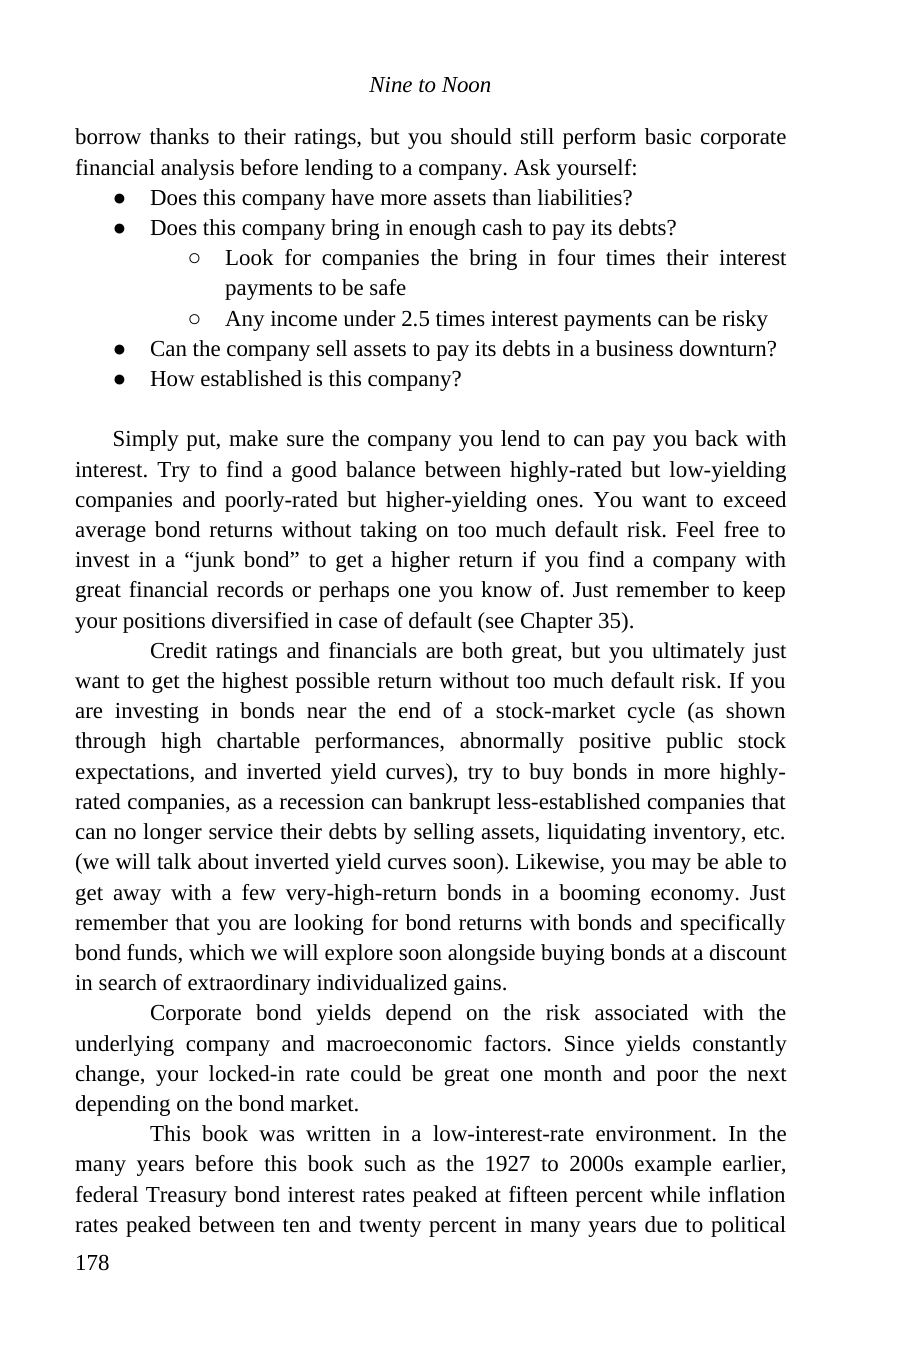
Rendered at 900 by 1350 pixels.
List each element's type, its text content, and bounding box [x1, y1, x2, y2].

list Any income under 2.5 times interest payments can be risky [187, 305, 787, 331]
list Look for companies the bring in four times their interest payments to be safe [187, 244, 787, 301]
list Does this company have more assets than liabilities? [112, 184, 787, 210]
list Does this company bring in enough cash to pay its debts? [112, 214, 787, 240]
text Credit ratings and financials are both great, but you ultimately just want to get the highest possible return without too much default risk. If you are investing in bonds near the end of a stock-market cycle (as shown through high chartable performances, abnormally positive public stock expectations, and inverted yield curves), try to buy bonds in more highly-rated companies, as a recession can bankrupt less-established companies that can no longer service their debts by selling assets, liquidating inventory, etc. (we will talk about inverted yield curves soon). Likewise, you may be able to get away with a few very-high-return bonds in a booming economy. Just remember that you are looking for bond returns with bonds and specifically bond funds, which we will explore soon alongside buying bonds at a discount in search of extraordinary individualized gains. [75, 637, 787, 996]
text Corporate bond yields depend on the risk associated with the underlying company and macroeconomic factors. Since yields constantly change, your locked-in rate could be great one month and poor the next depending on the bond market. [75, 999, 787, 1116]
list How established is this company? [112, 365, 787, 391]
list Can the company sell assets to pay its debts in a business downturn? [112, 335, 787, 361]
text Simply put, make sure the company you lend to can pay you back with interest. Try to find a good balance between highly-rated but low-yielding companies and poorly-rated but higher-yielding ones. You want to exceed average bond returns without taking on too much default risk. Feel free to invest in a “junk bond” to get a higher return if you find a company with great financial records or perhaps one you know of. Just remember to keep your positions diversified in case of default (see Chapter 35). [75, 426, 787, 633]
